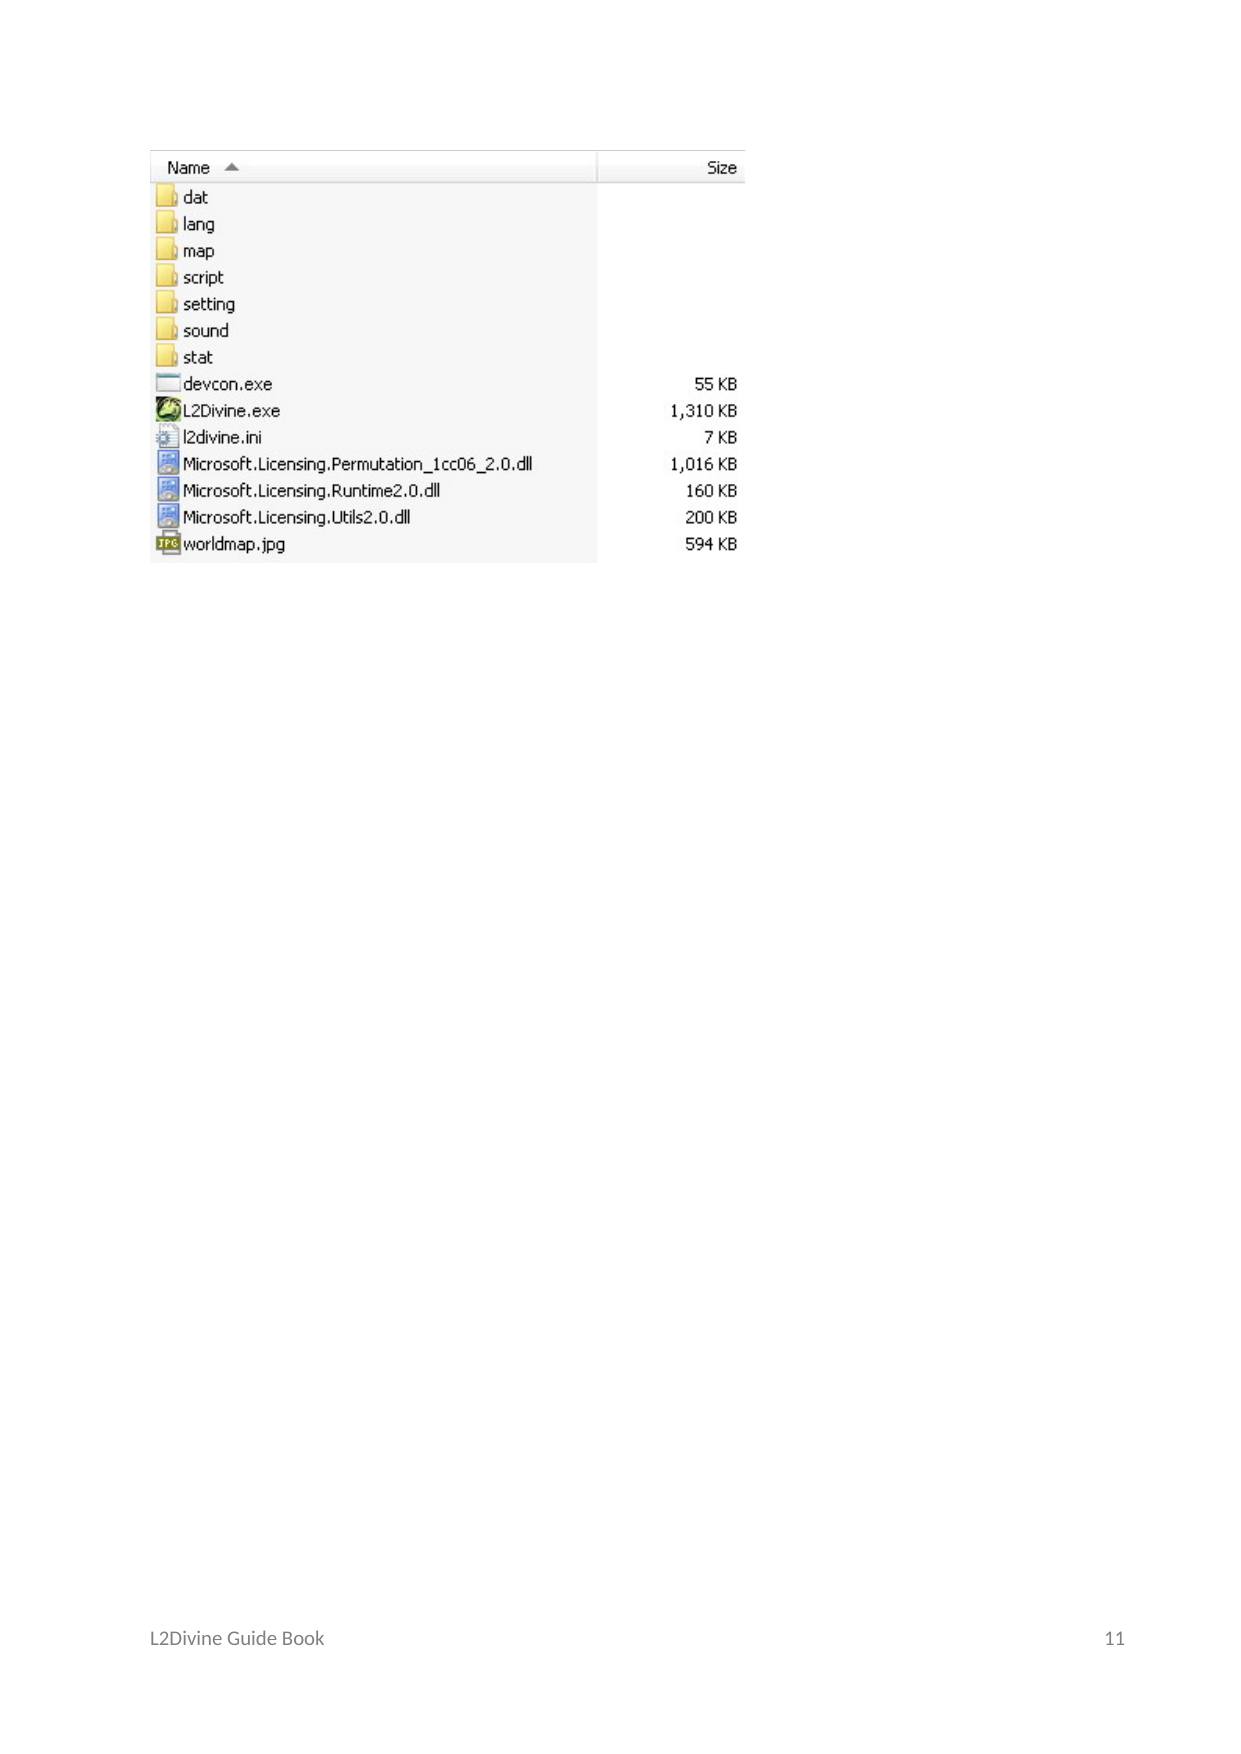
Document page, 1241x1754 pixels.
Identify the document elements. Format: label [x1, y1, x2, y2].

picture [150, 150, 746, 563]
